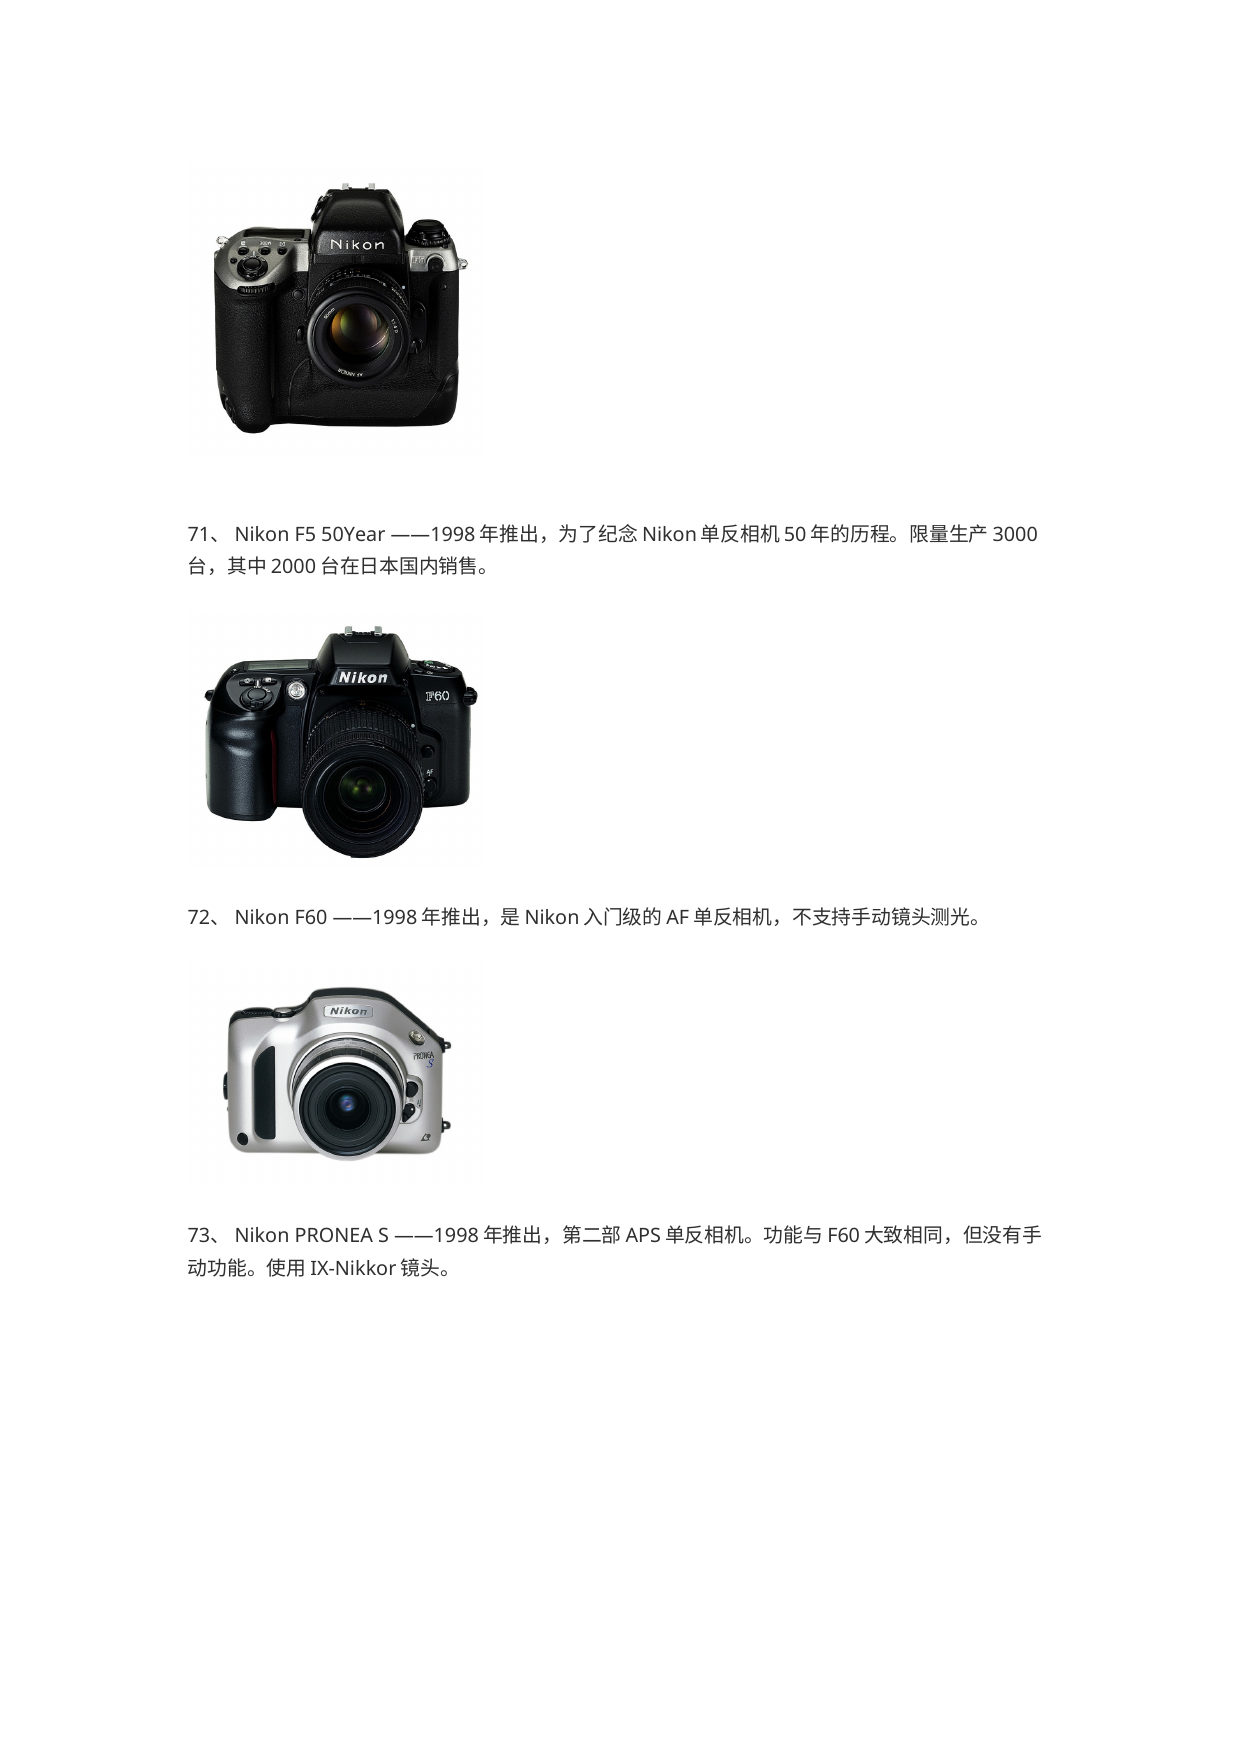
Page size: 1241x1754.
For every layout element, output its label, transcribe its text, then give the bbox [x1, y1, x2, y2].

text 72、 Nikon F60 ——1998年推出，是Nikon入门级的AF单反相机，不支持手动镜头测光。 [187, 899, 1053, 932]
text 73、 Nikon PRONEA S ——1998年推出，第二部APS单反相机。功能与F60大致相同，但没有手动功能。使用IX-Nikkor镜头。 [187, 1218, 1053, 1283]
text 71、 Nikon F5 50Year ——1998年推出，为了纪念Nikon单反相机50年的历程。限量生产3000台，其中2000台在日本国内销售。 [187, 516, 1053, 581]
picture [187, 610, 483, 869]
picture [187, 961, 483, 1183]
picture [187, 162, 483, 458]
